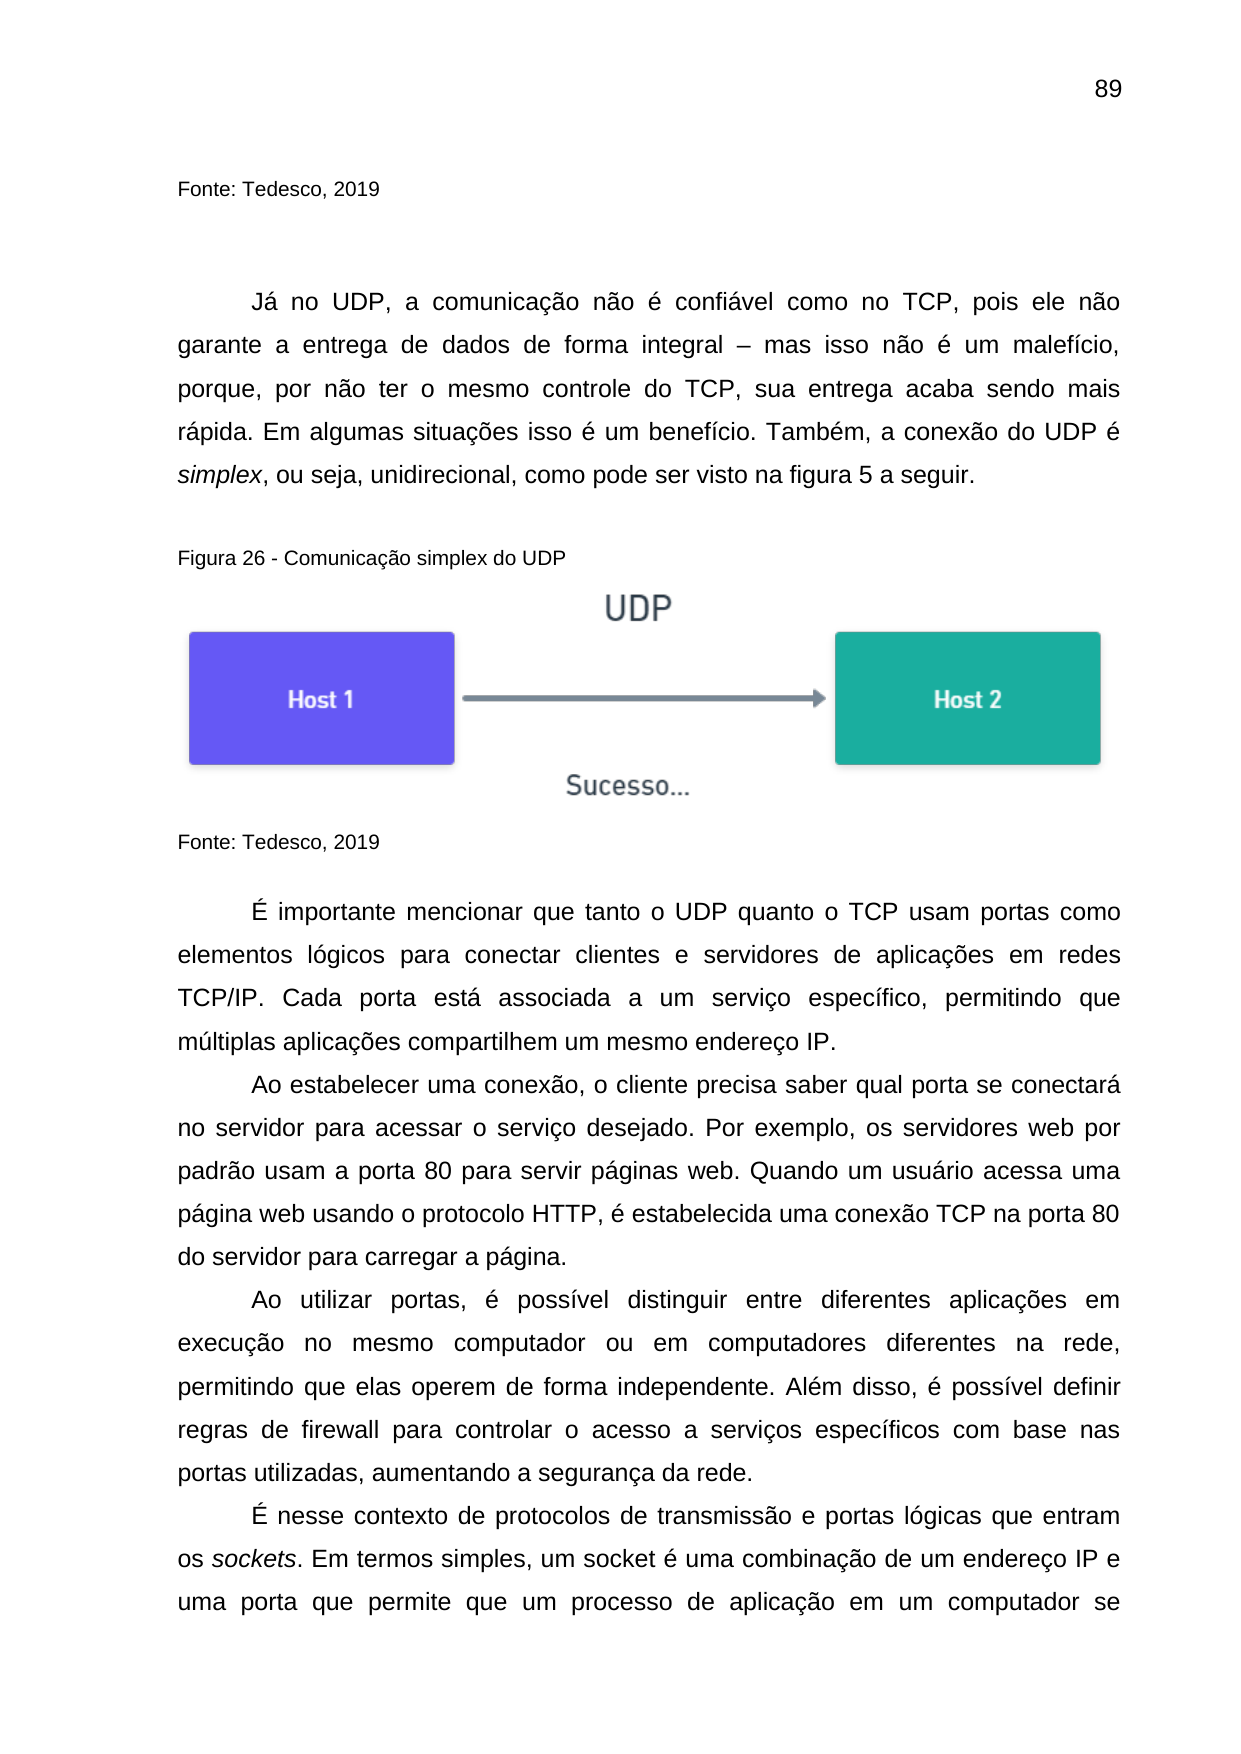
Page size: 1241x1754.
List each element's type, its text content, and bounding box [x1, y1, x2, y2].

text Ao utilizar portas, é possível distinguir entre diferentes aplicações em execução no mesmo computador ou em computadores diferentes na rede, permitindo que elas operem de forma independente. Além disso, é possível definir regras de firewall para controlar o acesso a serviços específicos com base nas portas utilizadas, aumentando a segurança da rede. [177, 1285, 1122, 1486]
text Já no UDP, a comunicação não é confiável como no TCP, pois ele não garante a entrega de dados de forma integral – mas isso não é um malefício, porque, por não ter o mesmo controle do TCP, sua entrega acaba sendo mais rápida. Em algumas situações isso é um benefício. Também, a conexão do UDP é simplex, ou seja, unidirecional, como pode ser visto na figura 5 a seguir. [177, 287, 1122, 489]
text É importante mencionar que tanto o UDP quanto o TCP usam portas como elementos lógicos para conectar clientes e servidores de aplicações em redes TCP/IP. Cada porta está associada a um serviço específico, permitindo que múltiplas aplicações compartilhem um mesmo endereço IP. [177, 897, 1122, 1055]
text Fonte: Tedesco, 2019 [177, 830, 1122, 854]
picture [177, 570, 1113, 816]
text Fonte: Tedesco, 2019 [177, 177, 1122, 201]
text Ao estabelecer uma conexão, o cliente precisa saber qual porta se conectará no servidor para acessar o serviço desejado. Por exemplo, os servidores web por padrão usam a porta 80 para servir páginas web. Quando um usuário acessa uma página web usando o protocolo HTTP, é estabelecida uma conexão TCP na porta 80 do servidor para carregar a página. [177, 1069, 1122, 1271]
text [177, 1501, 1122, 1616]
